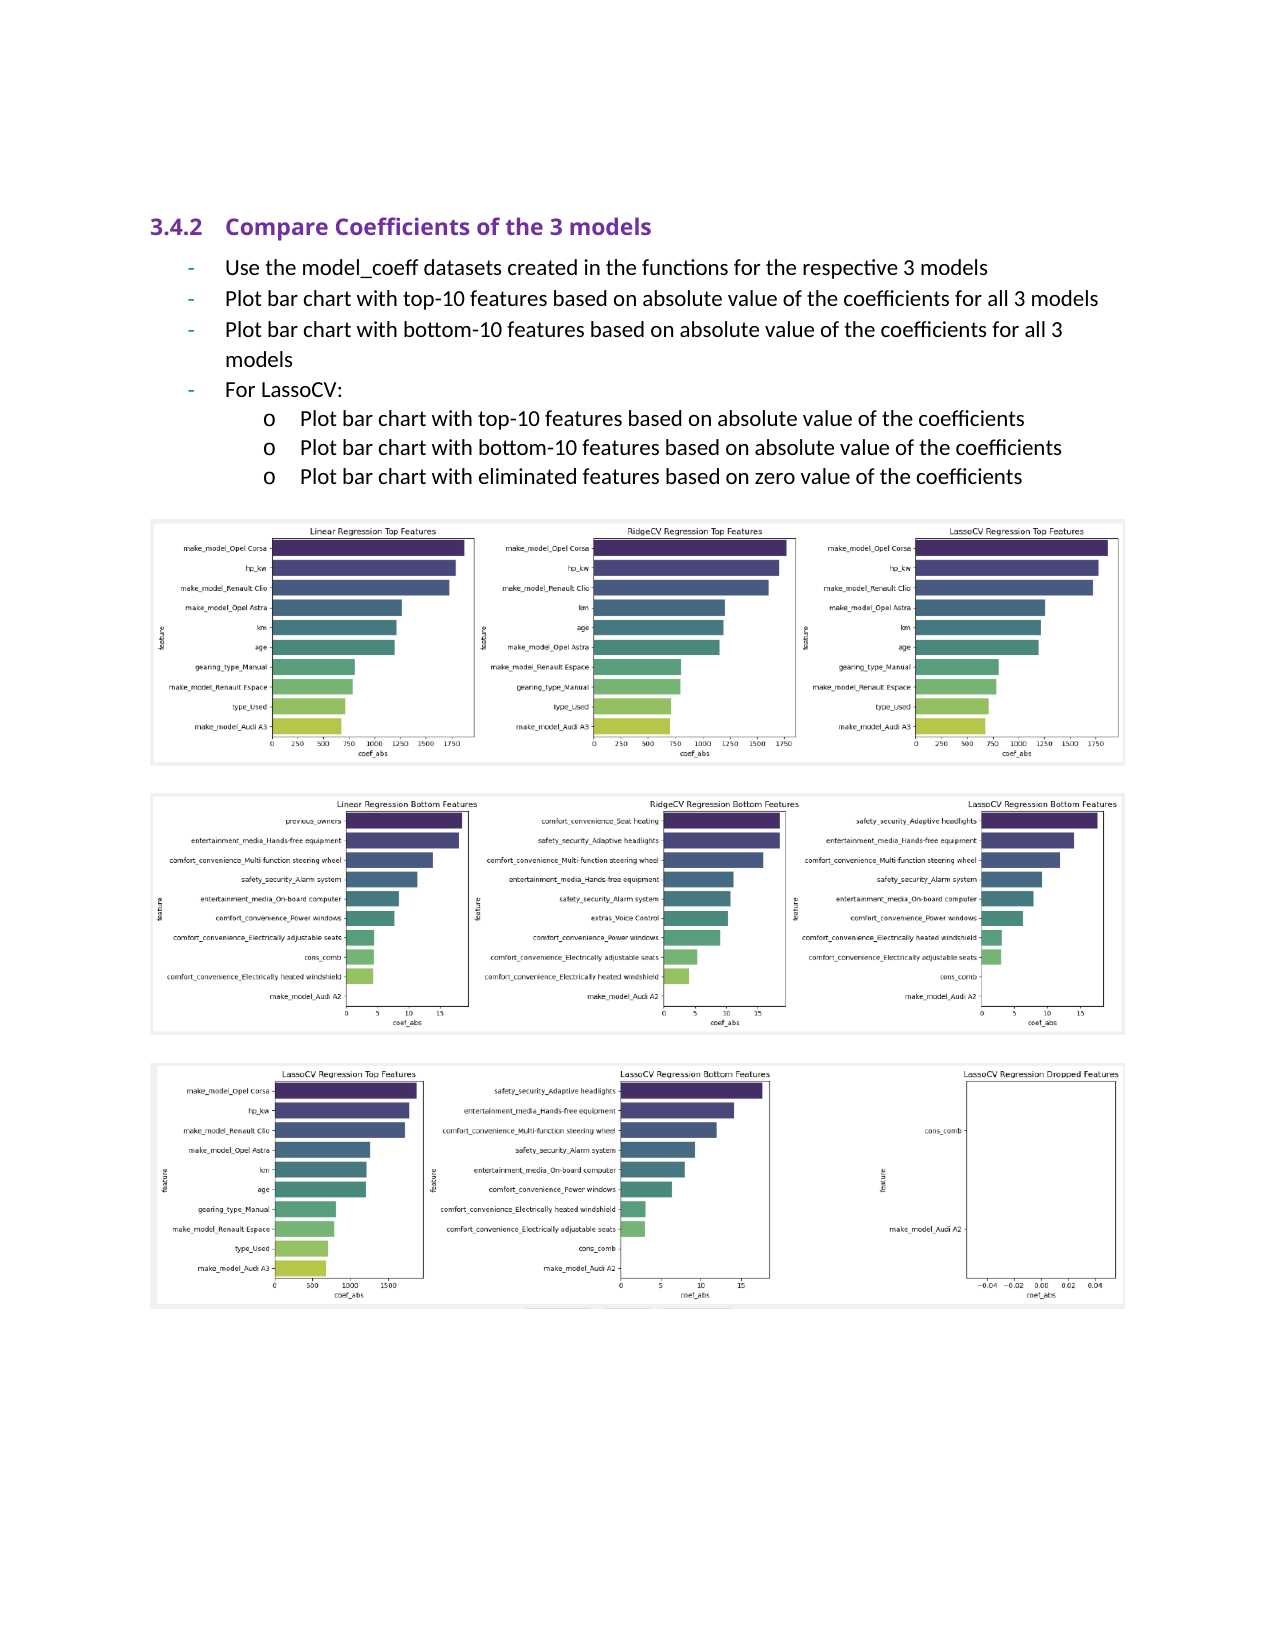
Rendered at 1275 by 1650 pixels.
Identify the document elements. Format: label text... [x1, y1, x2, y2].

list Plot bar chart with top-10 features based on absolute value of the coefficients [262, 404, 1125, 433]
list For LassoCV: [187, 373, 1125, 404]
list Plot bar chart with top-10 features based on absolute value of the coefficients for all 3 models [187, 282, 1125, 313]
list Plot bar chart with bottom-10 features based on absolute value of the coefficients [262, 433, 1125, 462]
list Use the model_coeff datasets created in the functions for the respective 3 models [187, 251, 1125, 282]
list Plot bar chart with bottom-10 features based on absolute value of the coefficients for all 3 models [187, 313, 1125, 373]
picture [150, 793, 1125, 1035]
list Plot bar chart with eliminated features based on zero value of the coefficients [262, 462, 1125, 491]
picture [150, 1063, 1125, 1309]
subtitle Compare Coefficients of the 3 models [150, 211, 1125, 243]
picture [150, 519, 1125, 766]
